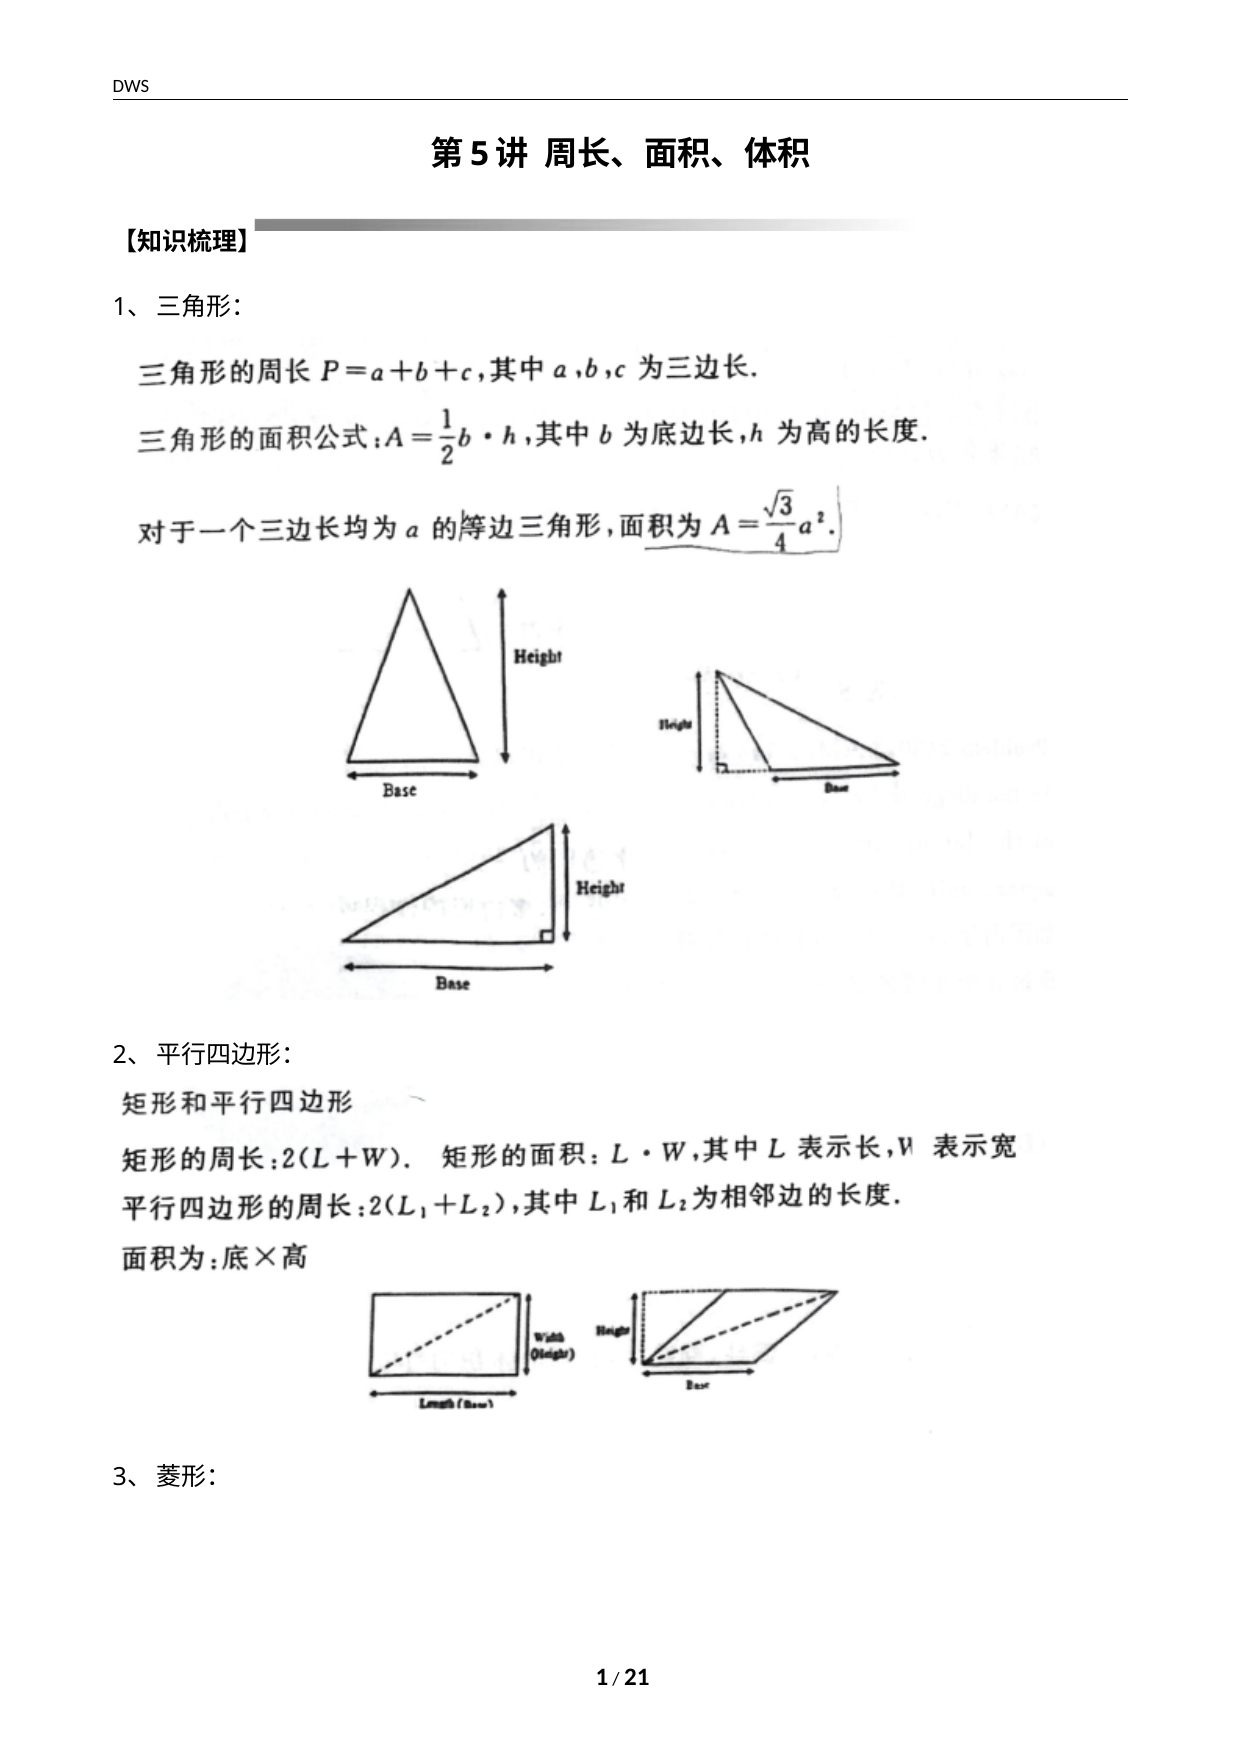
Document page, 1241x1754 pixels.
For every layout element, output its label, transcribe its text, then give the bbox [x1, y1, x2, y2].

list 三角形： [112, 272, 1128, 337]
picture [112, 337, 1072, 1000]
text 【知识梳理】 [112, 207, 1128, 272]
list 平行四边形： [112, 1020, 1128, 1085]
list 菱形： [112, 1442, 1128, 1507]
picture [254, 218, 916, 231]
subtitle 第5讲 周长、面积、体积 [112, 118, 1128, 183]
picture [112, 1085, 1052, 1435]
